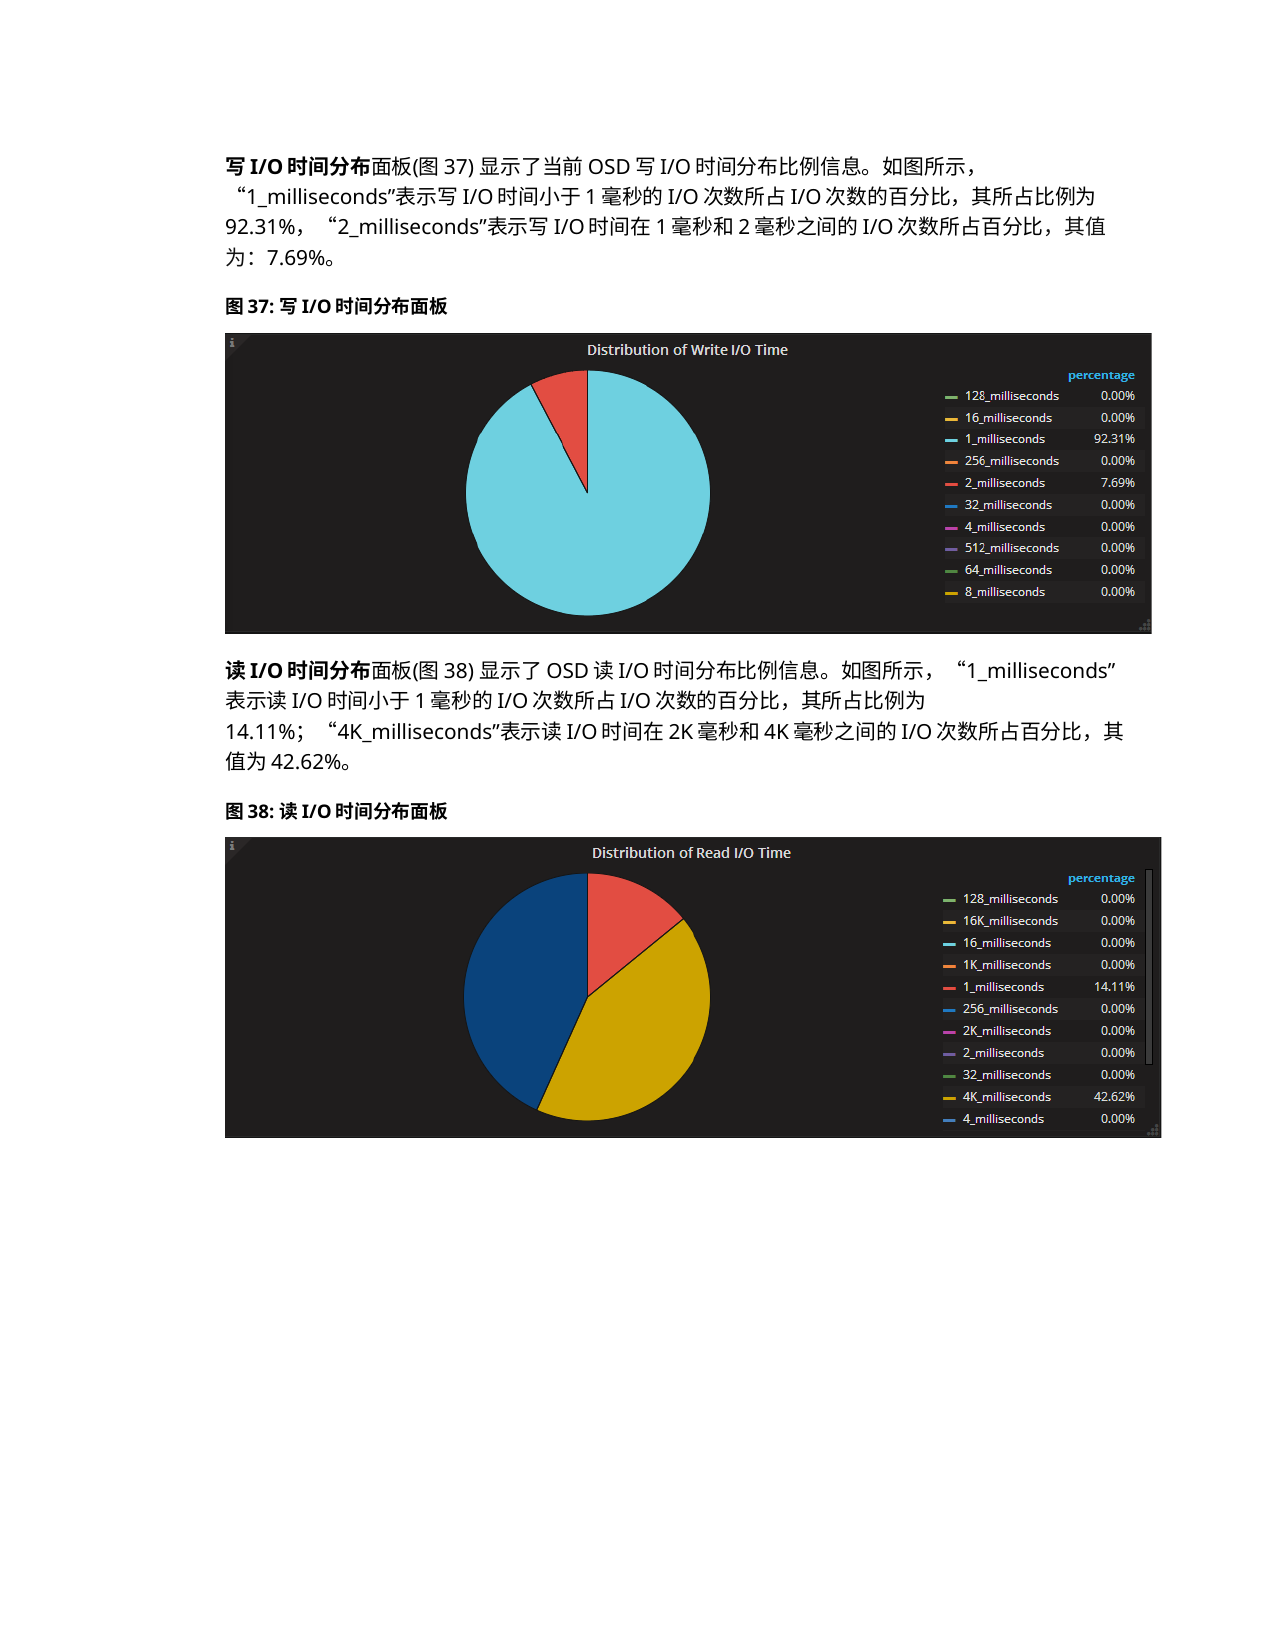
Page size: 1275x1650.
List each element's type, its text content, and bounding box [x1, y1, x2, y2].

text 图37: 写I/O时间分布面板 [225, 292, 1125, 319]
text 图38: 读I/O时间分布面板 [225, 796, 1125, 824]
text 写I/O时间分布面板(图37) 显示了当前OSD写I/O时间分布比例信息。如图所示，“1_milliseconds”表示写I/O时间小于1毫秒的I/O次数所占I/O次数的百分比，其所占比例为92.31%，“2_milliseconds”表示写I/O时间在1毫秒和2毫秒之间的I/O次数所占百分比，其值为：7.69%。 [225, 150, 1125, 271]
picture [225, 837, 1162, 1138]
picture [225, 333, 1152, 634]
text 读I/O时间分布面板(图38) 显示了OSD读I/O时间分布比例信息。如图所示，“1_milliseconds”表示读I/O时间小于1毫秒的I/O次数所占I/O次数的百分比，其所占比例为14.11%；“4K_milliseconds”表示读I/O时间在2K毫秒和4K毫秒之间的I/O次数所占百分比，其值为42.62%。 [225, 654, 1125, 776]
